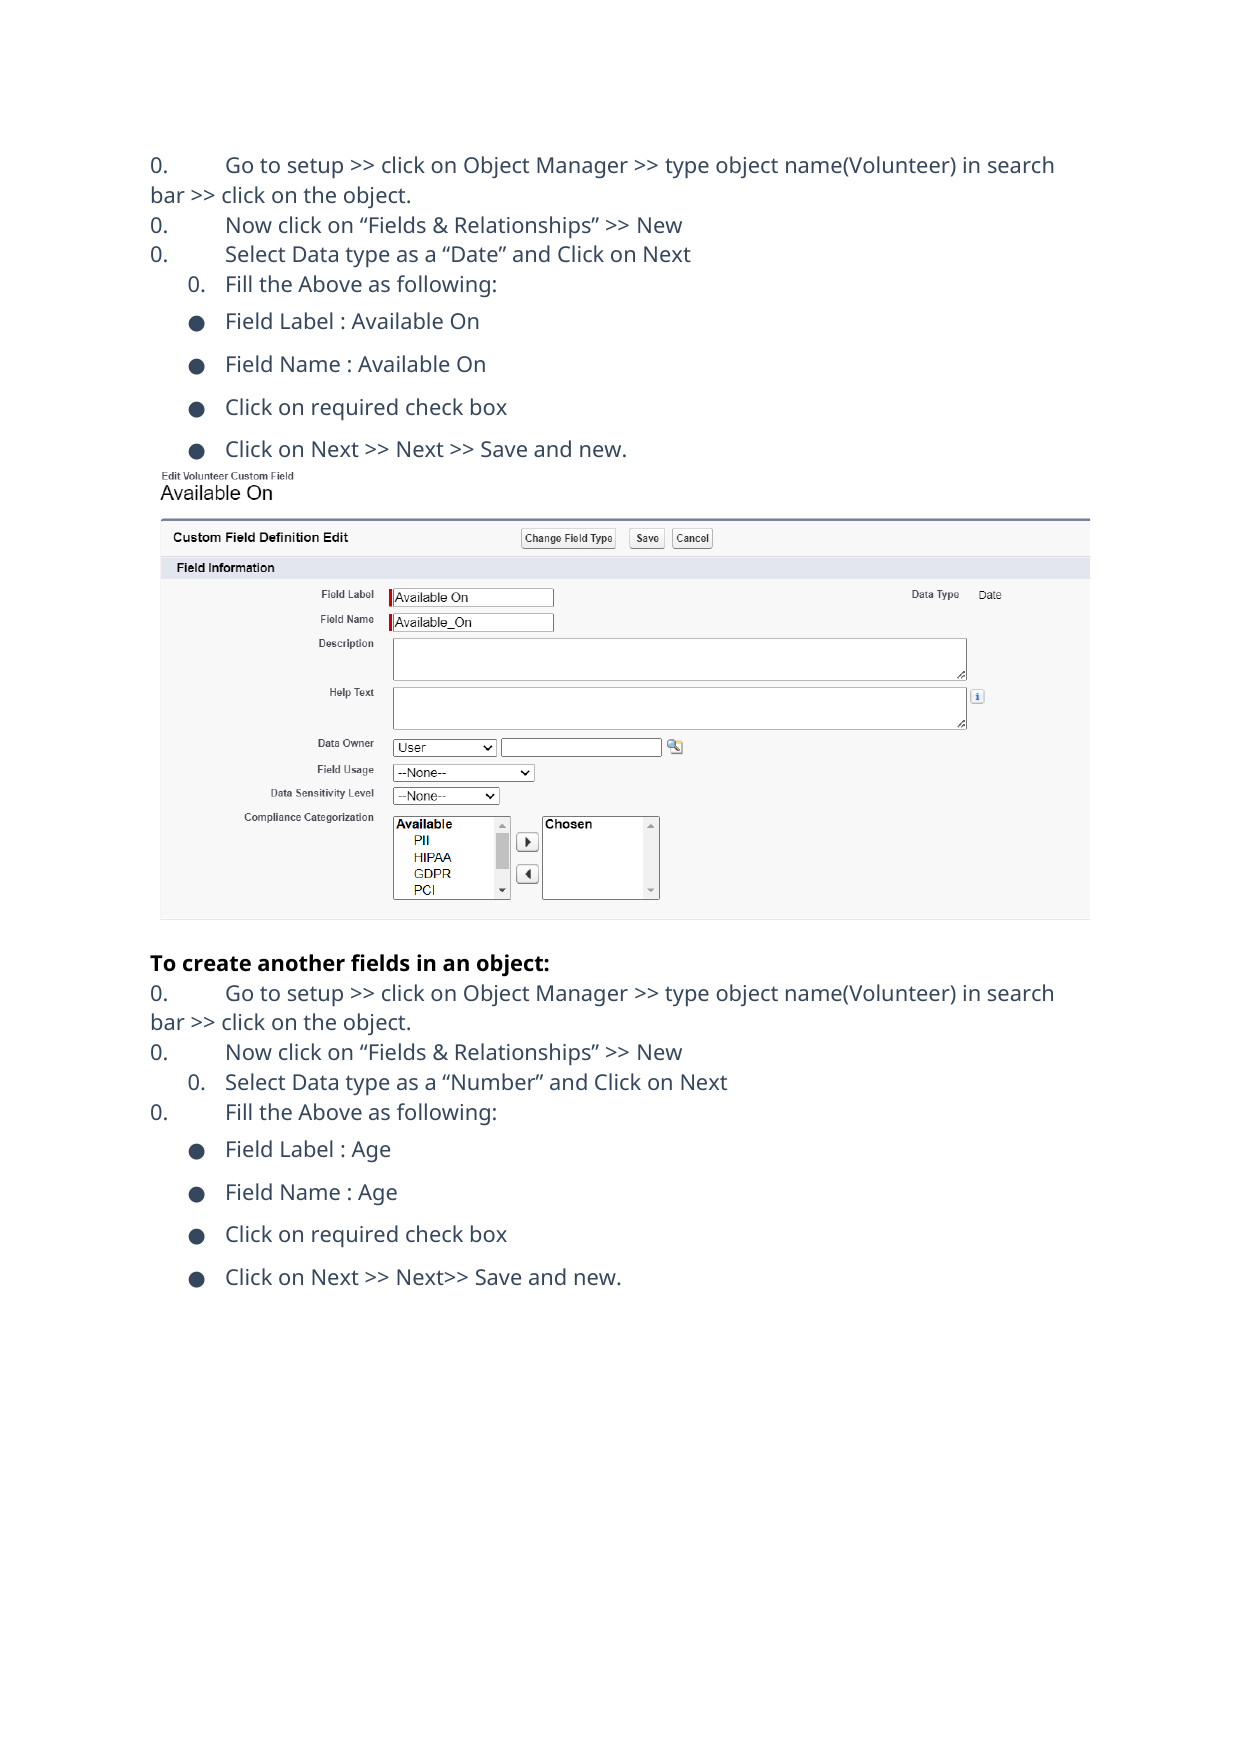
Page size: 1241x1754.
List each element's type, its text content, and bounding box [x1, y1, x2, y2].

list Click on required check box [187, 1212, 1090, 1254]
text To create another fields in an object: [150, 948, 1090, 977]
list Click on required check box [187, 384, 1090, 427]
list Select Data type as a “Number” and Click on Next [187, 1067, 1090, 1097]
list Select Data type as a “Date” and Click on Next [150, 239, 1090, 269]
list Field Label : Available On [187, 299, 1090, 342]
list Go to setup >> click on Object Manager >> type object name(Volunteer) in search bar >> click on the object. [150, 977, 1090, 1037]
list Field Name : Age [187, 1169, 1090, 1212]
list Go to setup >> click on Object Manager >> type object name(Volunteer) in search bar >> click on the object. [150, 150, 1090, 209]
list Now click on “Fields & Relationships” >> New [150, 1037, 1090, 1067]
list Fill the Above as following: [187, 269, 1090, 299]
list Click on Next >> Next >> Save and new. [187, 427, 1090, 469]
list Click on Next >> Next>> Save and new. [187, 1254, 1090, 1297]
list Field Label : Age [187, 1126, 1090, 1169]
picture [150, 469, 1091, 920]
list Field Name : Available On [187, 342, 1090, 384]
list Now click on “Fields & Relationships” >> New [150, 209, 1090, 239]
list Fill the Above as following: [150, 1097, 1090, 1126]
